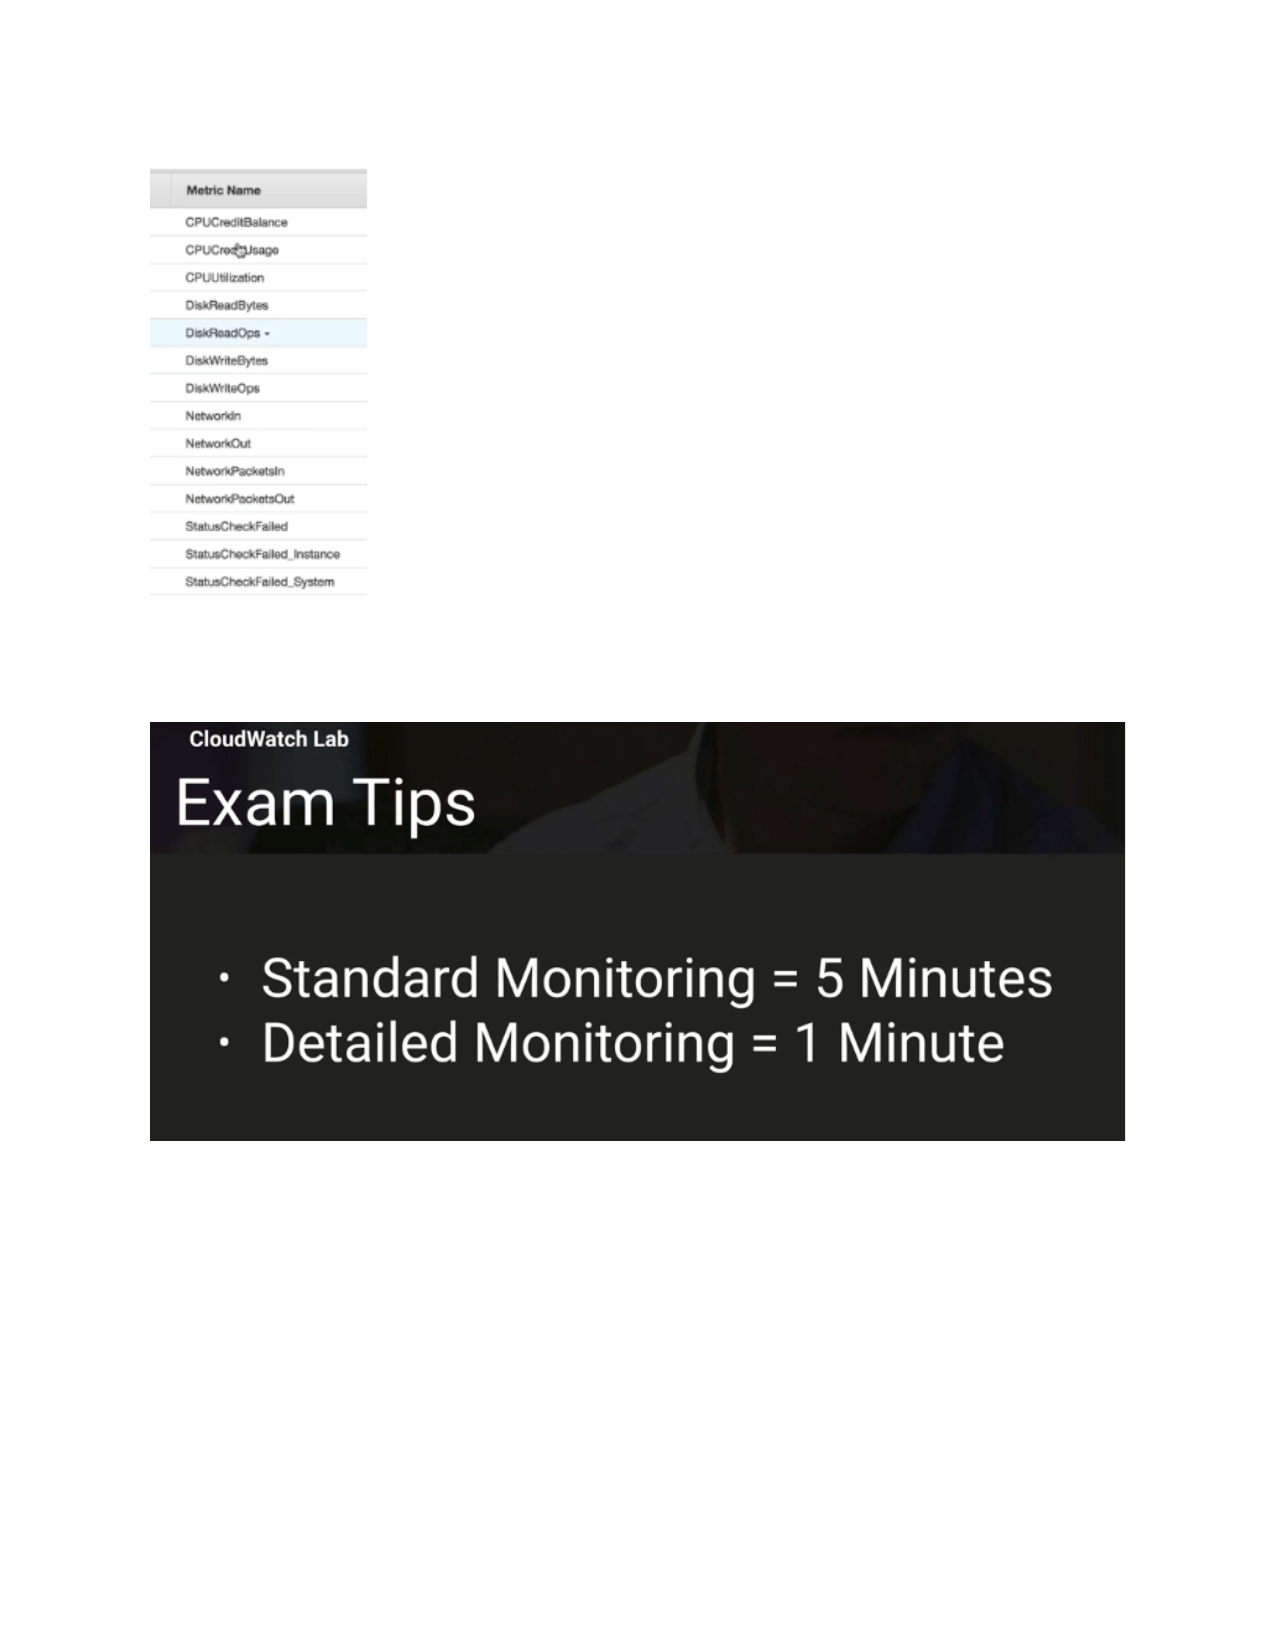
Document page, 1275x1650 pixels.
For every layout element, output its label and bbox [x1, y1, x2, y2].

picture [150, 722, 1125, 1141]
picture [150, 150, 368, 616]
